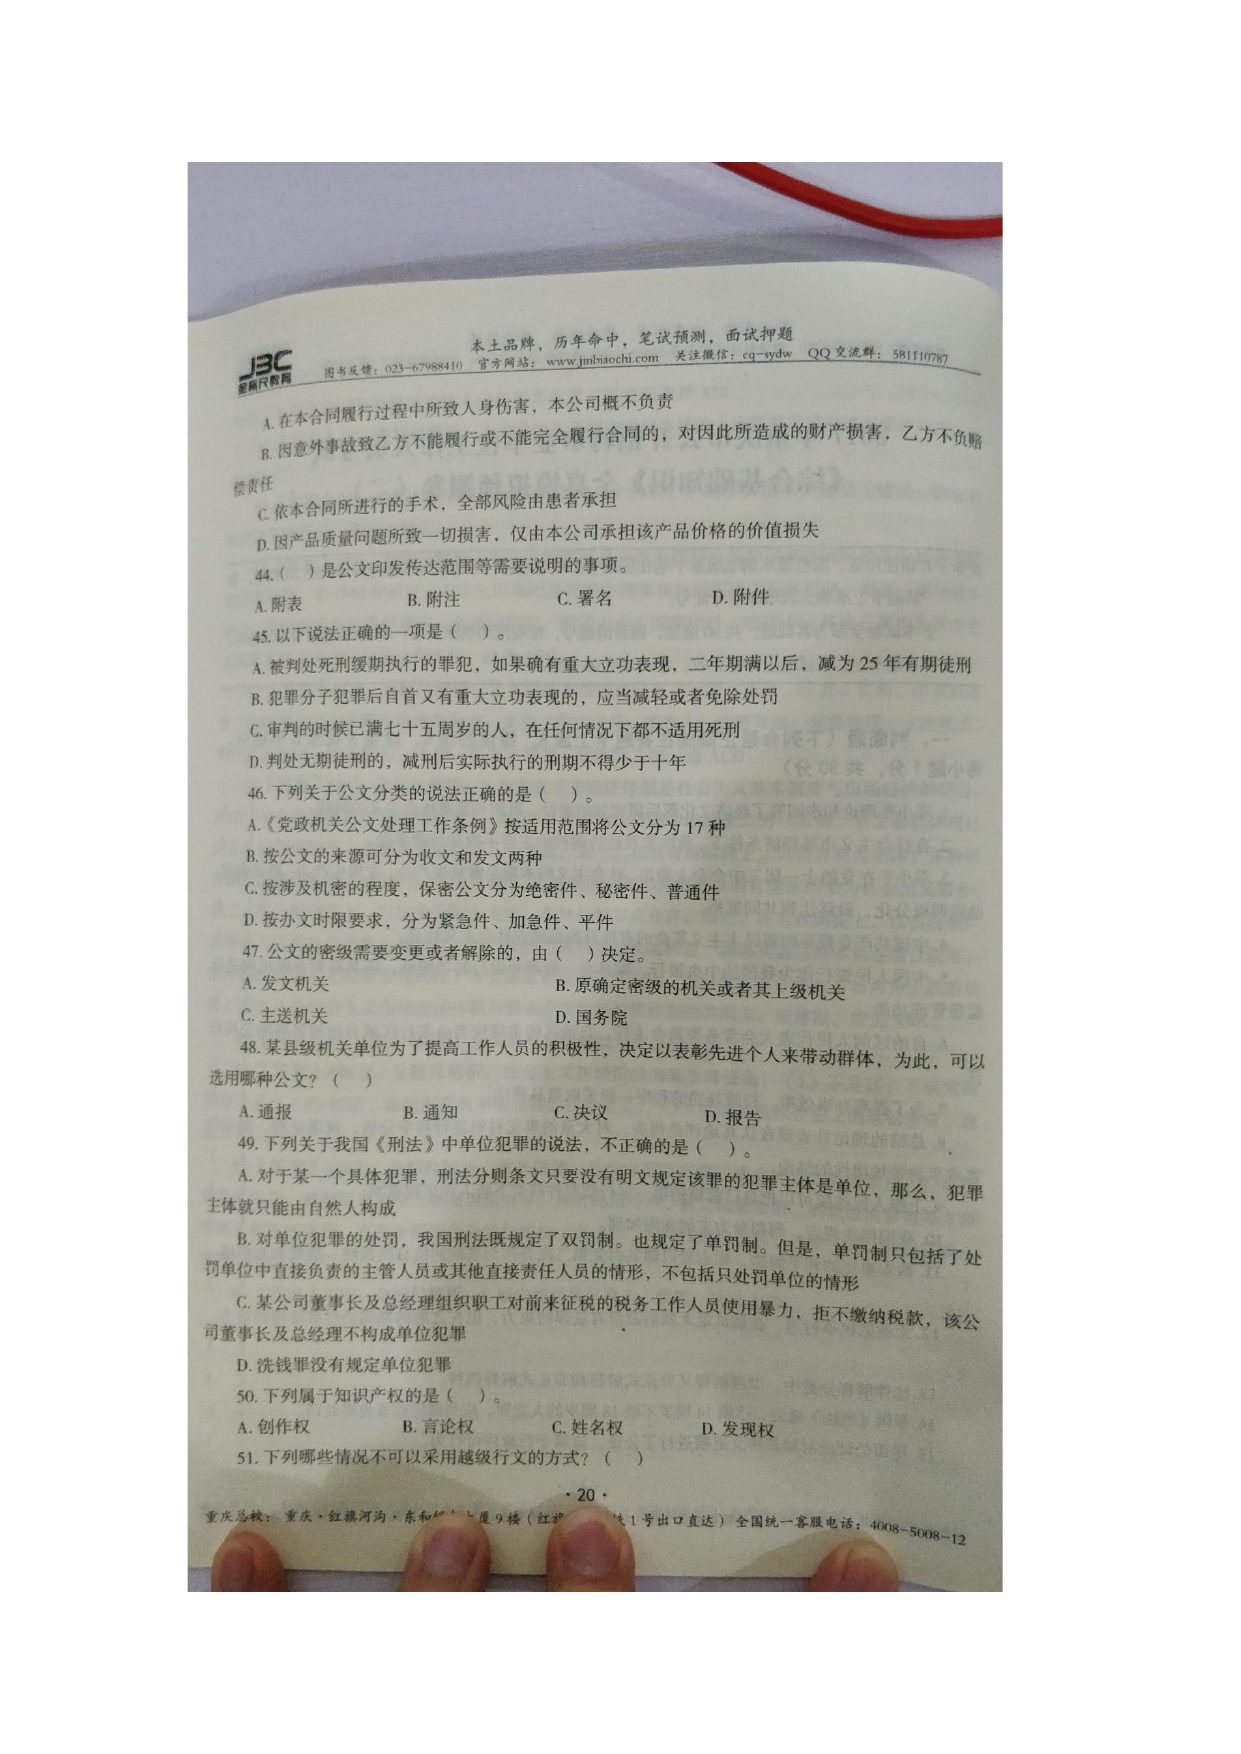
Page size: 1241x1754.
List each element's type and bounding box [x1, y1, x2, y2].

picture [187, 162, 1003, 1592]
